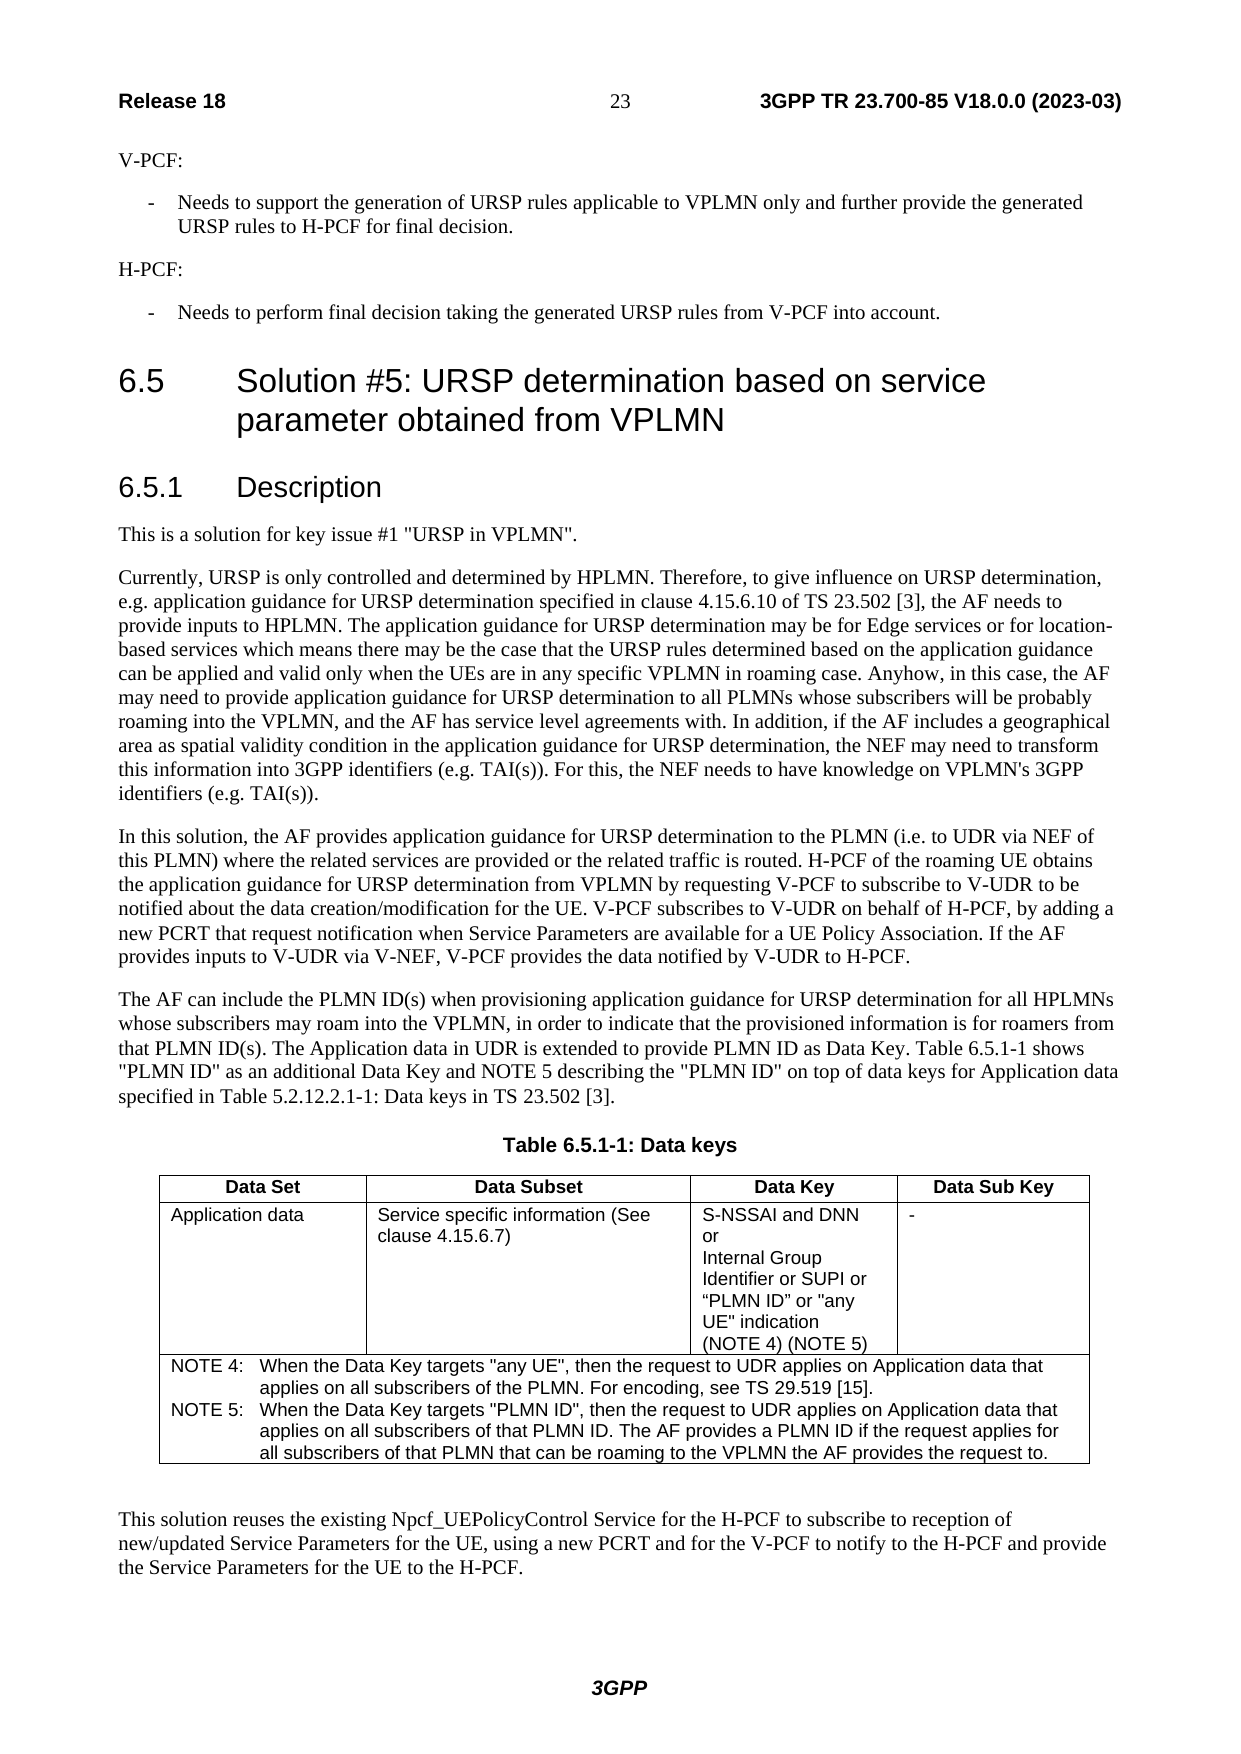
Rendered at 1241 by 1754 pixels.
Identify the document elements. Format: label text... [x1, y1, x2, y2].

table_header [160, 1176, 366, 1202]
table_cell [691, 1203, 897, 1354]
text Currently, URSP is only controlled and determined by HPLMN. Therefore, to give influence on URSP determination, e.g. application guidance for URSP determination specified in clause 4.15.6.10 of TS 23.502 [3], the AF needs to provide inputs to HPLMN. The application guidance for URSP determination may be for Edge services or for location-based services which means there may be the case that the URSP rules determined based on the application guidance can be applied and valid only when the UEs are in any specific VPLMN in roaming case. Anyhow, in this case, the AF may need to provide application guidance for URSP determination to all PLMNs whose subscribers will be probably roaming into the VPLMN, and the AF has service level agreements with. In addition, if the AF includes a geographical area as spatial validity condition in the application guidance for URSP determination, the NEF may need to transform this information into 3GPP identifiers (e.g. TAI(s)). For this, the NEF needs to have knowledge on VPLMN's 3GPP identifiers (e.g. TAI(s)). [118, 565, 1122, 805]
text In this solution, the AF provides application guidance for URSP determination to the PLMN (i.e. to UDR via NEF of this PLMN) where the related services are provided or the related traffic is routed. H-PCF of the roaming UE obtains the application guidance for URSP determination from VPLMN by requesting V-PCF to subscribe to V-UDR to be notified about the data creation/modification for the UE. V-PCF subscribes to V-UDR on behalf of H-PCF, by adding a new PCRT that request notification when Service Parameters are available for a UE Policy Association. If the AF provides inputs to V-UDR via V-NEF, V-PCF provides the data notified by V-UDR to H-PCF. [118, 824, 1122, 968]
text - Needs to support the generation of URSP rules applicable to VPLMN only and further provide the generated URSP rules to H-PCF for final decision. [148, 190, 1122, 238]
text Table 6.5.1-1: Data keys [118, 1133, 1122, 1157]
text This solution reuses the existing Npcf_UEPolicyControl Service for the H-PCF to subscribe to reception of new/updated Service Parameters for the UE, using a new PCRT and for the V-PCF to notify to the H-PCF and provide the Service Parameters for the UE to the H-PCF. [118, 1507, 1122, 1579]
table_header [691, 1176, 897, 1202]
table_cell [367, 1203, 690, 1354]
subtitle 6.5 Solution #5: URSP determination based on service parameter obtained from VPLMN [118, 362, 1122, 438]
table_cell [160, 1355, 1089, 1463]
subtitle 6.5.1 Description [118, 470, 1122, 503]
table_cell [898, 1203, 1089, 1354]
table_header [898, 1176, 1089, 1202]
text - Needs to perform final decision taking the generated URSP rules from V-PCF into account. [148, 300, 1122, 324]
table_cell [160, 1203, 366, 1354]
text H-PCF: [118, 257, 1122, 281]
text This is a solution for key issue #1 "URSP in VPLMN". [118, 522, 1122, 546]
text V-PCF: [118, 147, 1122, 172]
text The AF can include the PLMN ID(s) when provisioning application guidance for URSP determination for all HPLMNs whose subscribers may roam into the VPLMN, in order to indicate that the provisioned information is for roamers from that PLMN ID(s). The Application data in UDR is extended to provide PLMN ID as Data Key. Table 6.5.1-1 shows "PLMN ID" as an additional Data Key and NOTE 5 describing the "PLMN ID" on top of data keys for Application data specified in Table 5.2.12.2.1-1: Data keys in TS 23.502 [3]. [118, 987, 1122, 1108]
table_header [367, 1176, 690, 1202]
